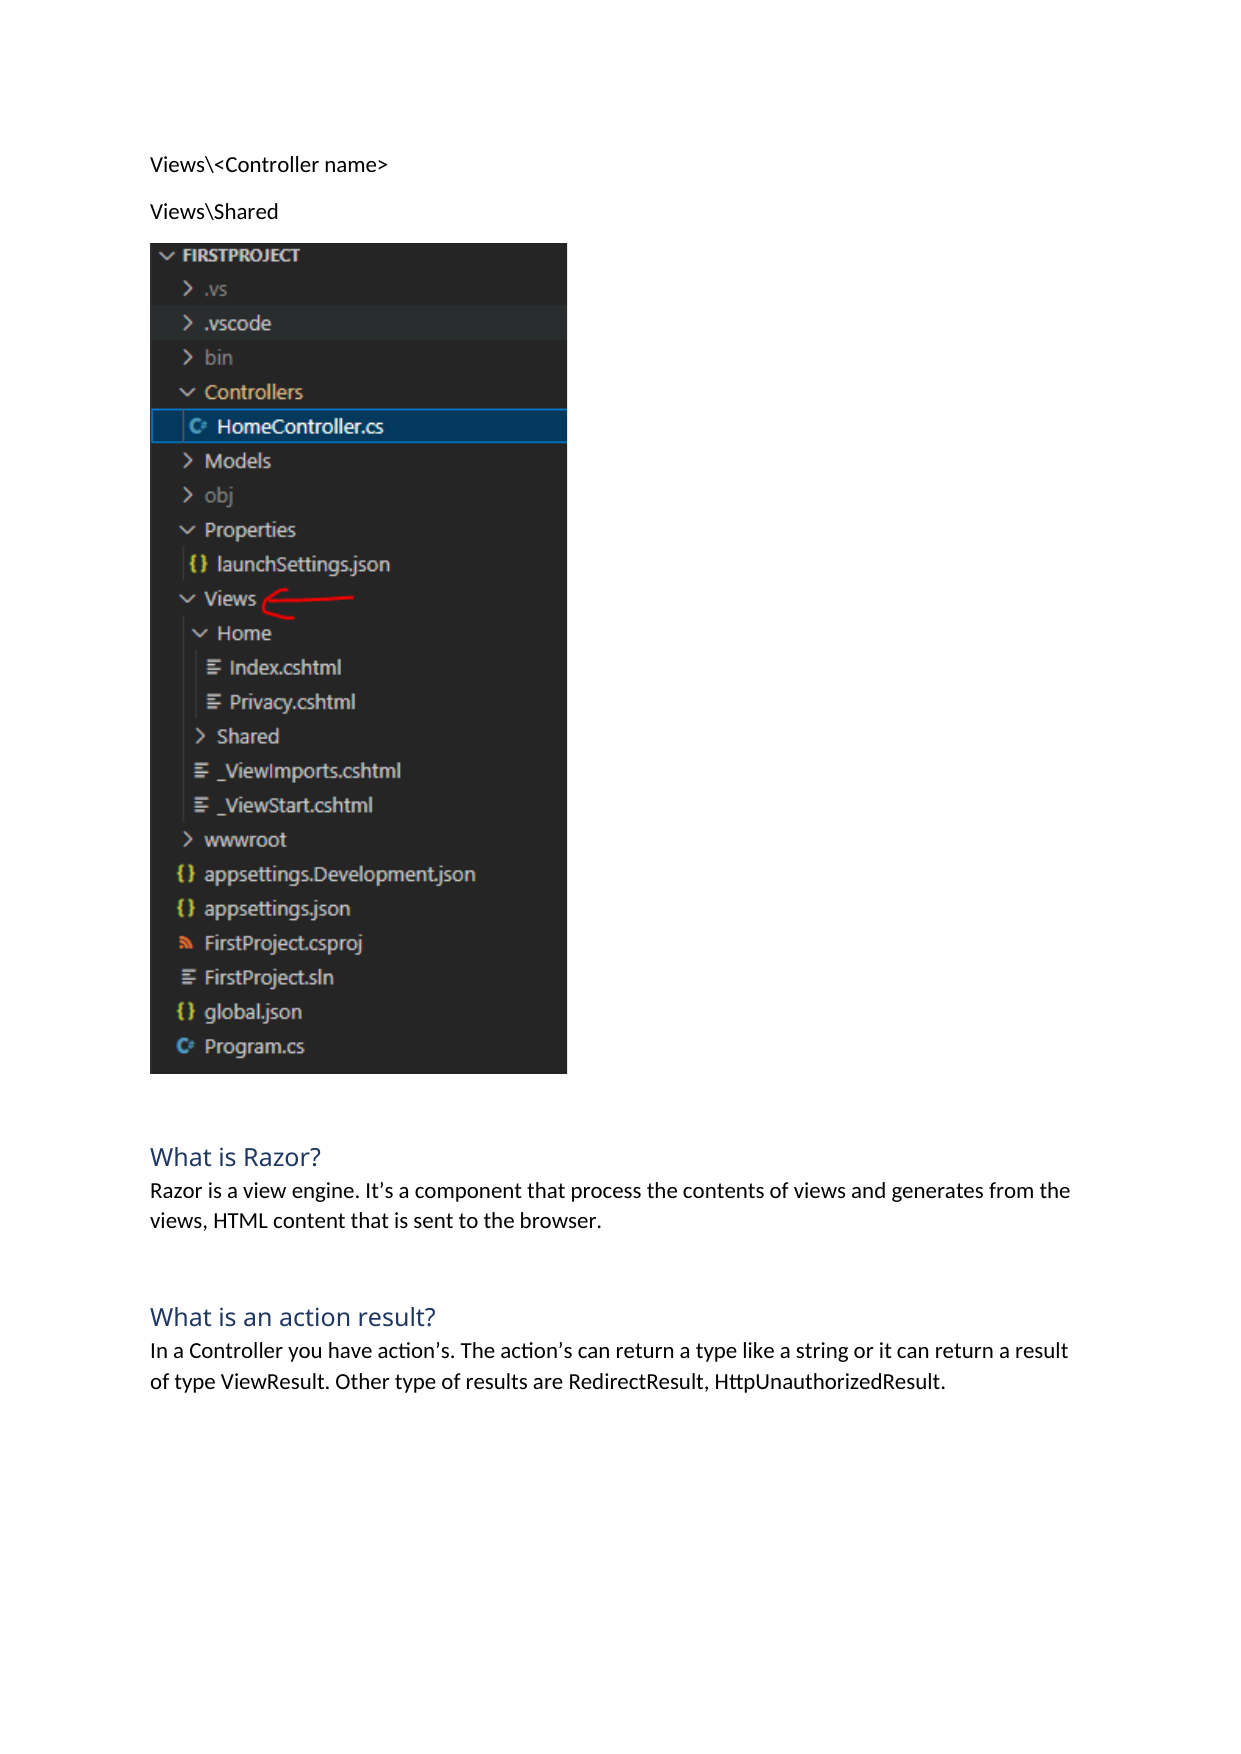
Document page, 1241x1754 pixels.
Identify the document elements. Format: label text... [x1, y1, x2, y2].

text In a Controller you have action’s. The action’s can return a type like a string or it can return a result of type ViewResult. Other type of results are RedirectResult, HttpUnauthorizedResult. [150, 1337, 1090, 1395]
text Views\Shared [150, 197, 1090, 225]
subtitle What is an action result? [150, 1300, 1090, 1334]
text Views\<Controller name> [150, 150, 1090, 178]
text Razor is a view engine. It’s a component that process the contents of views and generates from the views, HTML content that is sent to the browser. [150, 1176, 1090, 1234]
picture [150, 243, 568, 1074]
subtitle What is Razor? [150, 1139, 1090, 1173]
